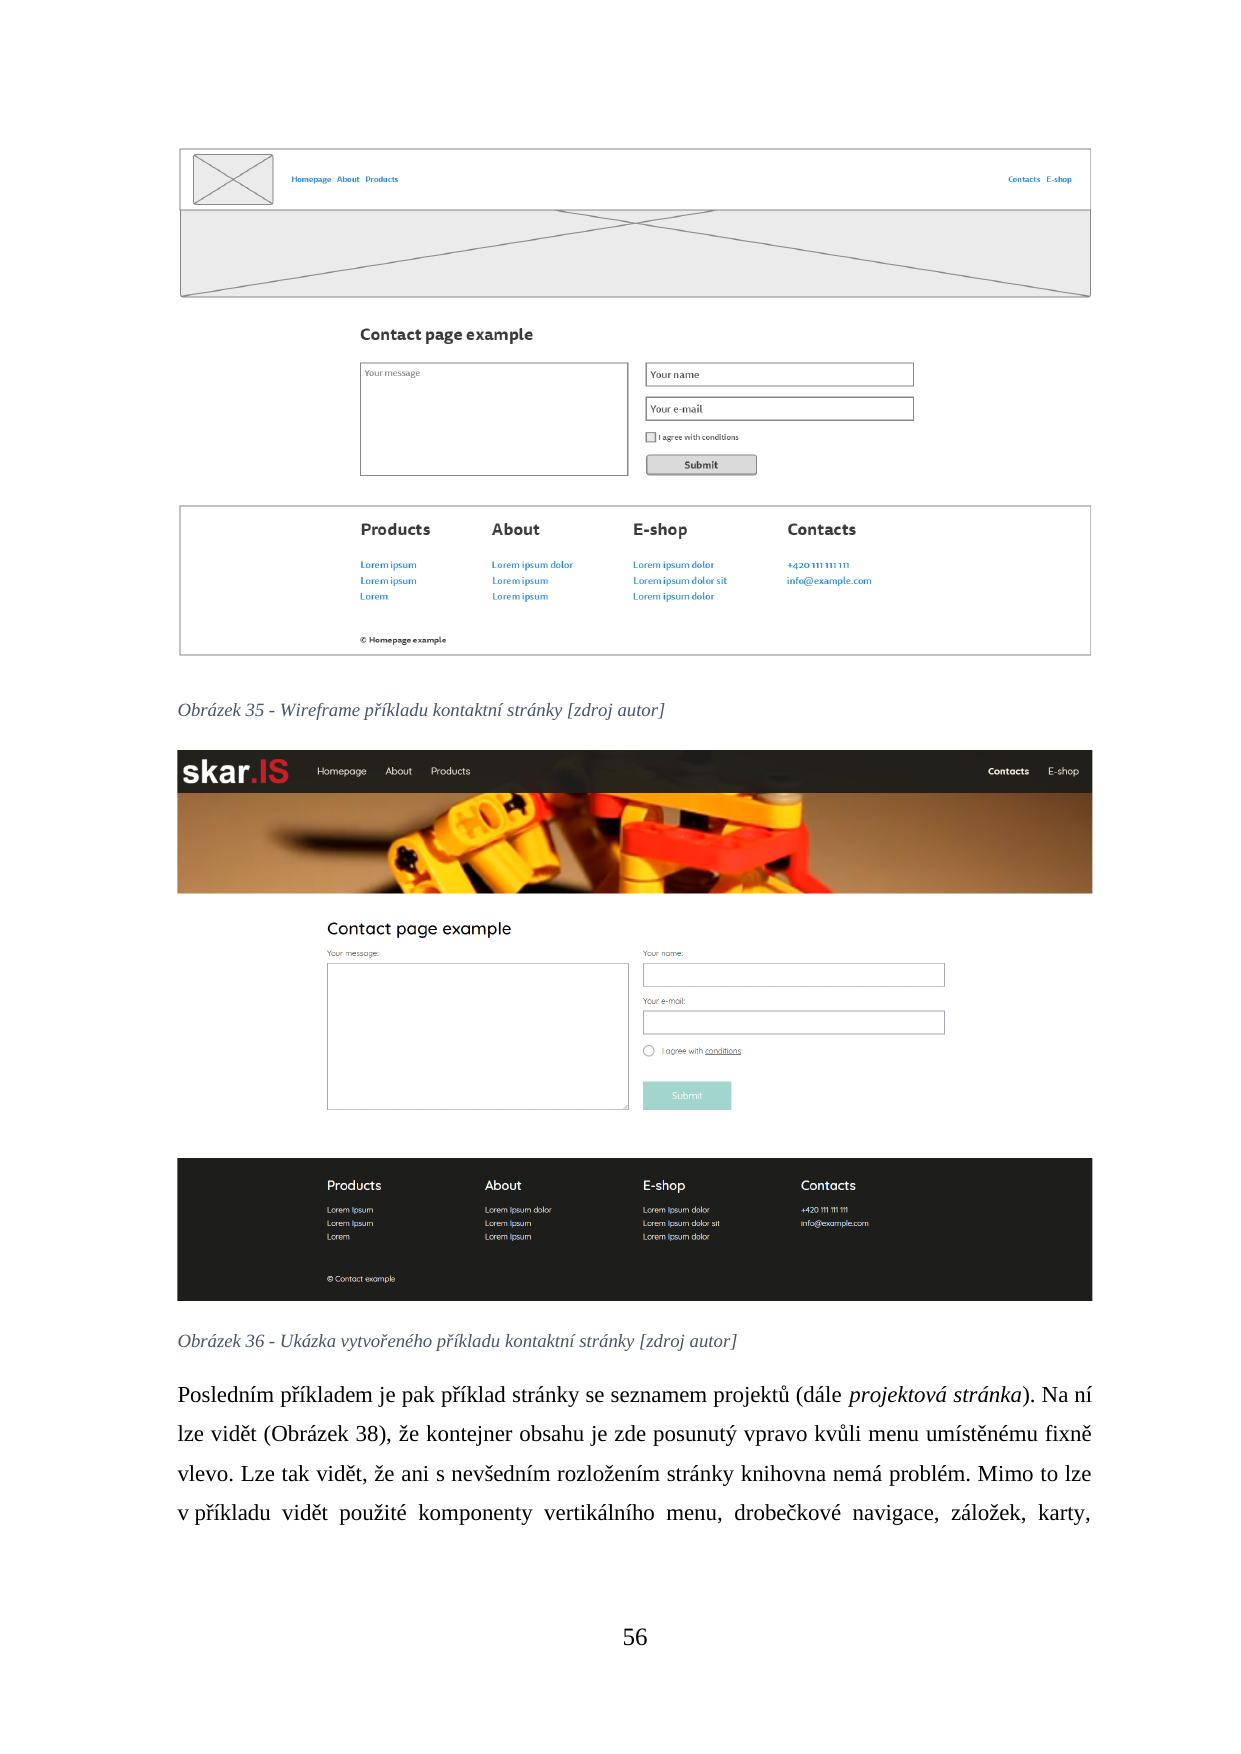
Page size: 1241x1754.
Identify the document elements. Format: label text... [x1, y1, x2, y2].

picture [177, 147, 1092, 657]
picture [177, 750, 1093, 1301]
text Obrázek 35 - Wireframe příkladu kontaktní stránky [zdroj autor] [177, 699, 1092, 721]
text Obrázek 36 - Ukázka vytvořeného příkladu kontaktní stránky [zdroj autor] [177, 1330, 1092, 1351]
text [177, 1381, 1092, 1525]
